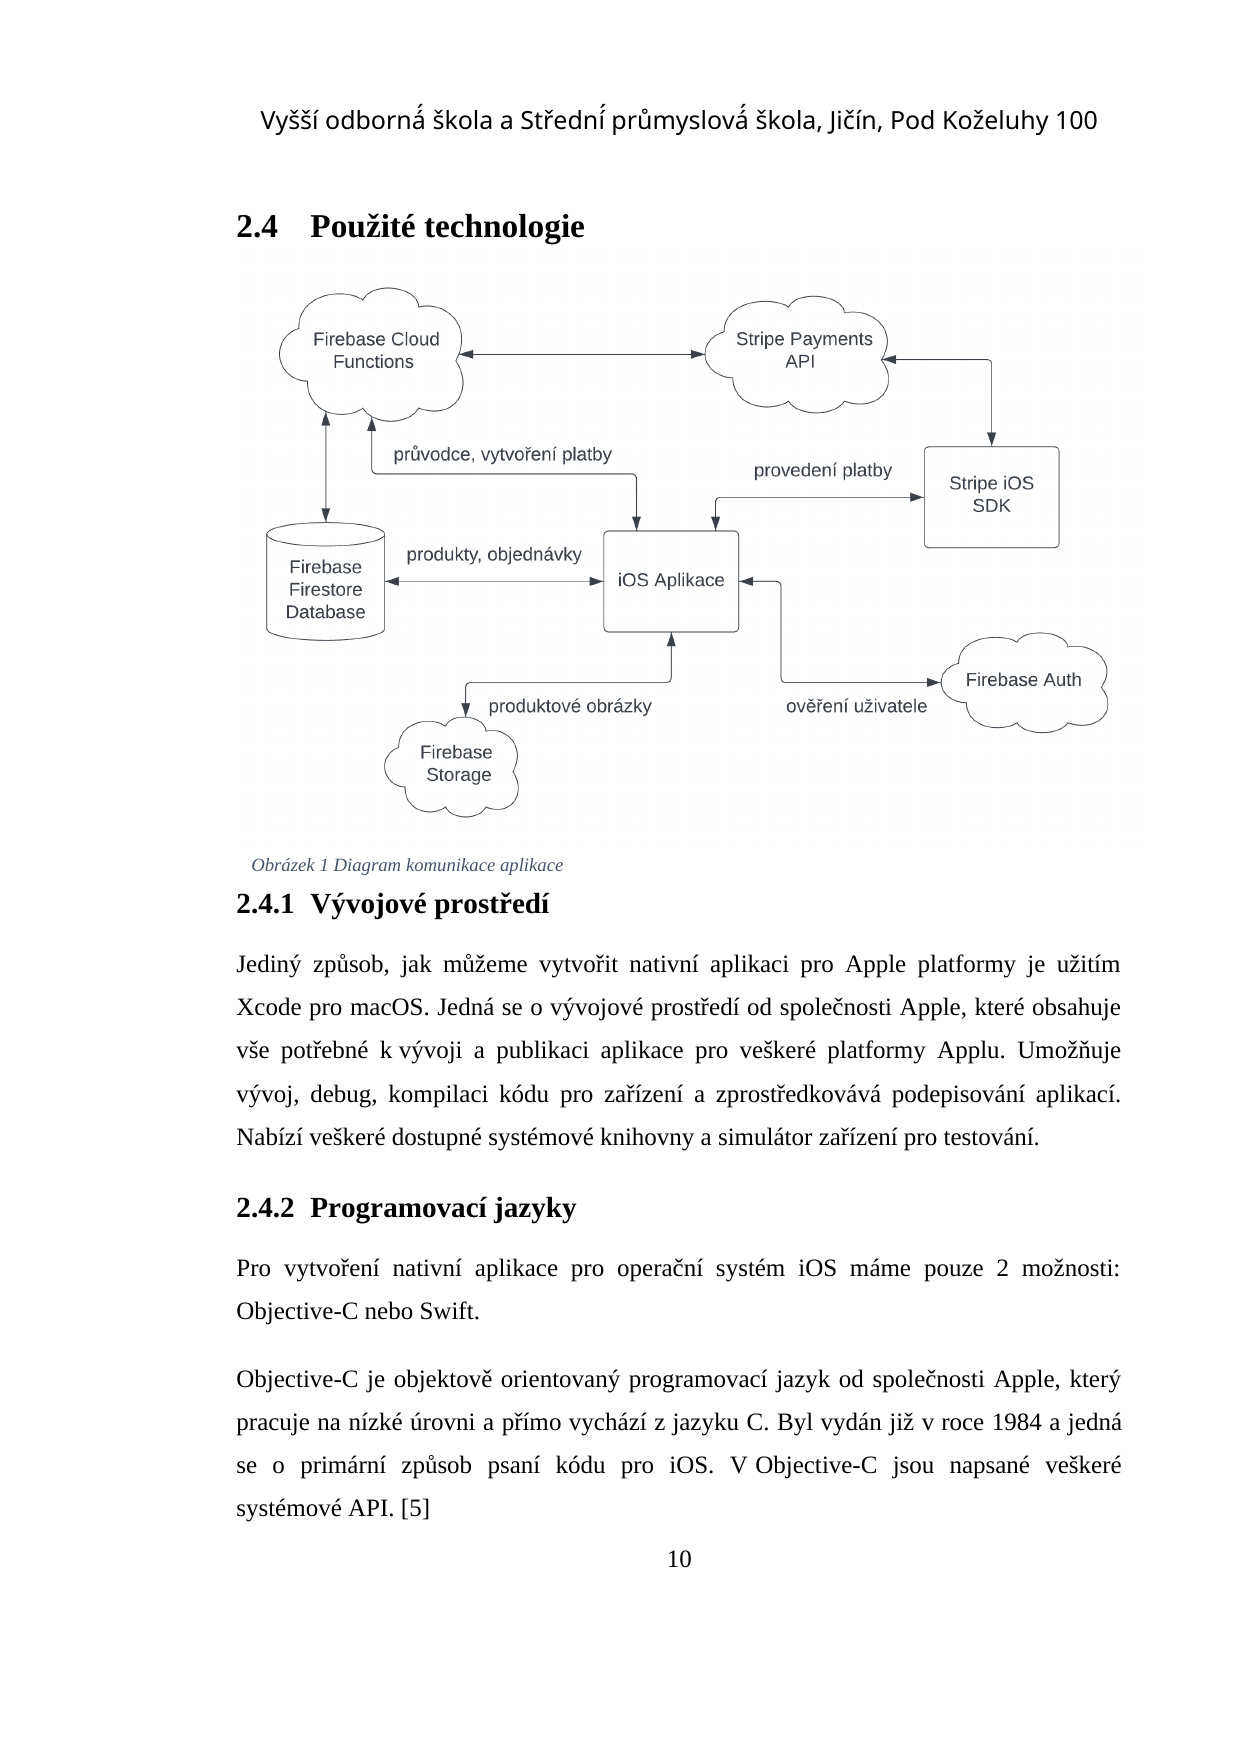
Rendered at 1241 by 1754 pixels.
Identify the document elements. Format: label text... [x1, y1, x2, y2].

subtitle Programovací jazyky [236, 1190, 1122, 1223]
subtitle Vývojové prostředí [236, 854, 1122, 920]
picture [233, 246, 1152, 854]
text Pro vytvoření nativní aplikace pro operační systém iOS máme pouze 2 možnosti: Objective-C nebo Swift. [236, 1253, 1122, 1324]
subtitle Použité technologie [236, 207, 1122, 245]
text Jediný způsob, jak můžeme vytvořit nativní aplikaci pro Apple platformy je užitím Xcode pro macOS. Jedná se o vývojové prostředí od společnosti Apple, které obsahuje vše potřebné k vývoji a publikaci aplikace pro veškeré platformy Applu. Umožňuje vývoj, debug, kompilaci kódu pro zařízení a zprostředkovává podepisování aplikací. Nabízí veškeré dostupné systémové knihovny a simulátor zařízení pro testování. [236, 949, 1122, 1151]
text Objective-C je objektově orientovaný programovací jazyk od společnosti Apple, který pracuje na nízké úrovni a přímo vychází z jazyku C. Byl vydán již v roce 1984 a jedná se o primární způsob psaní kódu pro iOS. V Objective-C jsou napsané veškeré systémové API. [5] [236, 1364, 1122, 1522]
